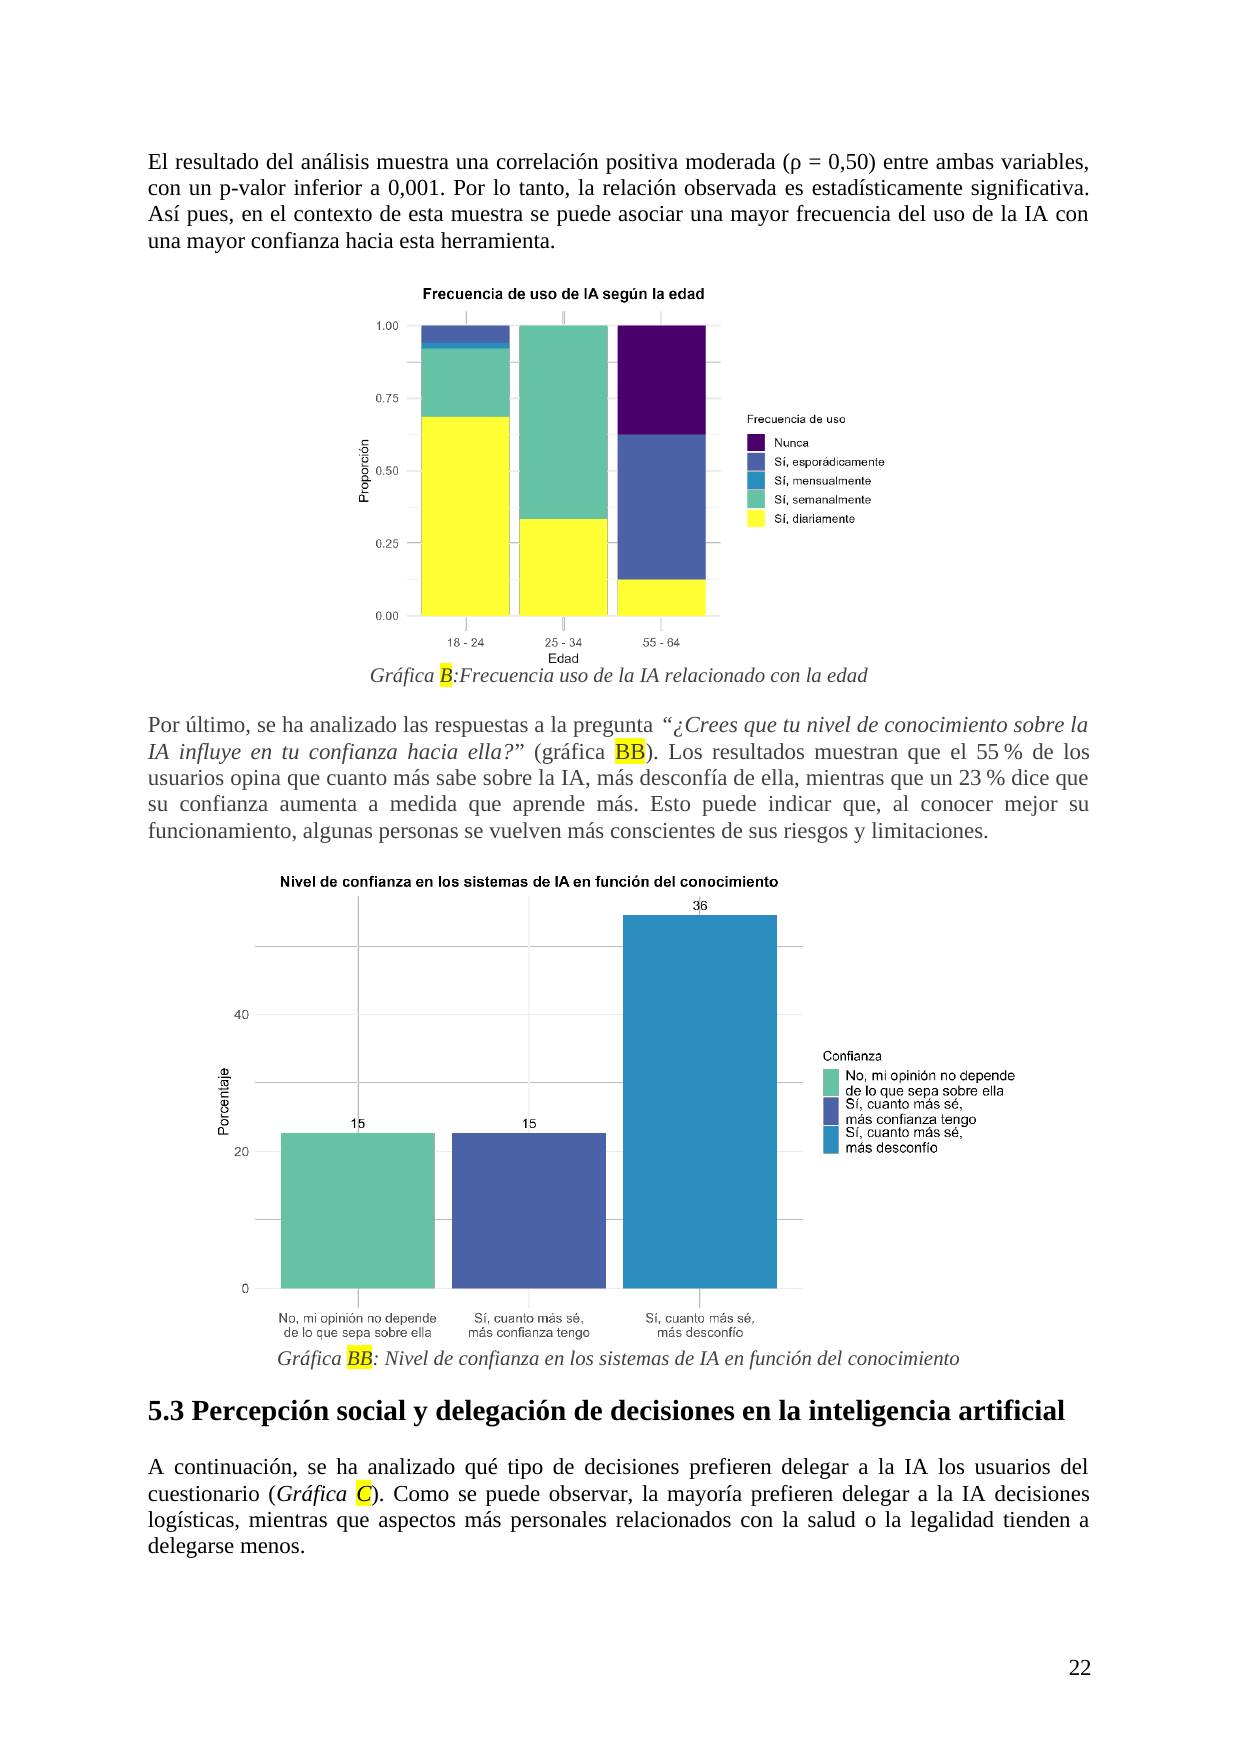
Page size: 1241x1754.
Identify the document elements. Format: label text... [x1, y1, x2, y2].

subtitle 5.3 Percepción social y delegación de decisiones en la inteligencia artificial [148, 1393, 1091, 1427]
text El resultado del análisis muestra una correlación positiva moderada (ρ = 0,50) entre ambas variables, con un p-valor inferior a 0,001. Por lo tanto, la relación observada es estadísticamente significativa. Así pues, en el contexto de esta muestra se puede asociar una mayor frecuencia del uso de la IA con una mayor confianza hacia esta herramienta. [148, 148, 1091, 253]
text Gráfica B:Frecuencia uso de la IA relacionado con la edad [452, 663, 1091, 687]
text A continuación, se ha analizado qué tipo de decisiones prefieren delegar a la IA los usuarios del cuestionario (Gráfica C). Como se puede observar, la mayoría prefieren delegar a la IA decisiones logísticas, mientras que aspectos más personales relacionados con la salud o la legalidad tienden a delegarse menos. [148, 1453, 1091, 1559]
text Gráfica B:Frecuencia uso de la IA relacionado con la edad [148, 663, 440, 687]
picture [211, 869, 1028, 1346]
text Gráfica BB: Nivel de confianza en los sistemas de IA en función del conocimiento [372, 1345, 1091, 1369]
text Por último, se ha analizado las respuestas a la pregunta “¿Crees que tu nivel de conocimiento sobre la IA influye en tu confianza hacia ella?” (gráfica BB). Los resultados muestran que el 55 % de los usuarios opina que cuanto más sabe sobre la IA, más desconfía de ella, mientras que un 23 % dice que su confianza aumenta a medida que aprende más. Esto puede indicar que, al conocer mejor su funcionamiento, algunas personas se vuelven más conscientes de sus riesgos y limitaciones. [148, 711, 1091, 843]
picture [350, 279, 889, 664]
